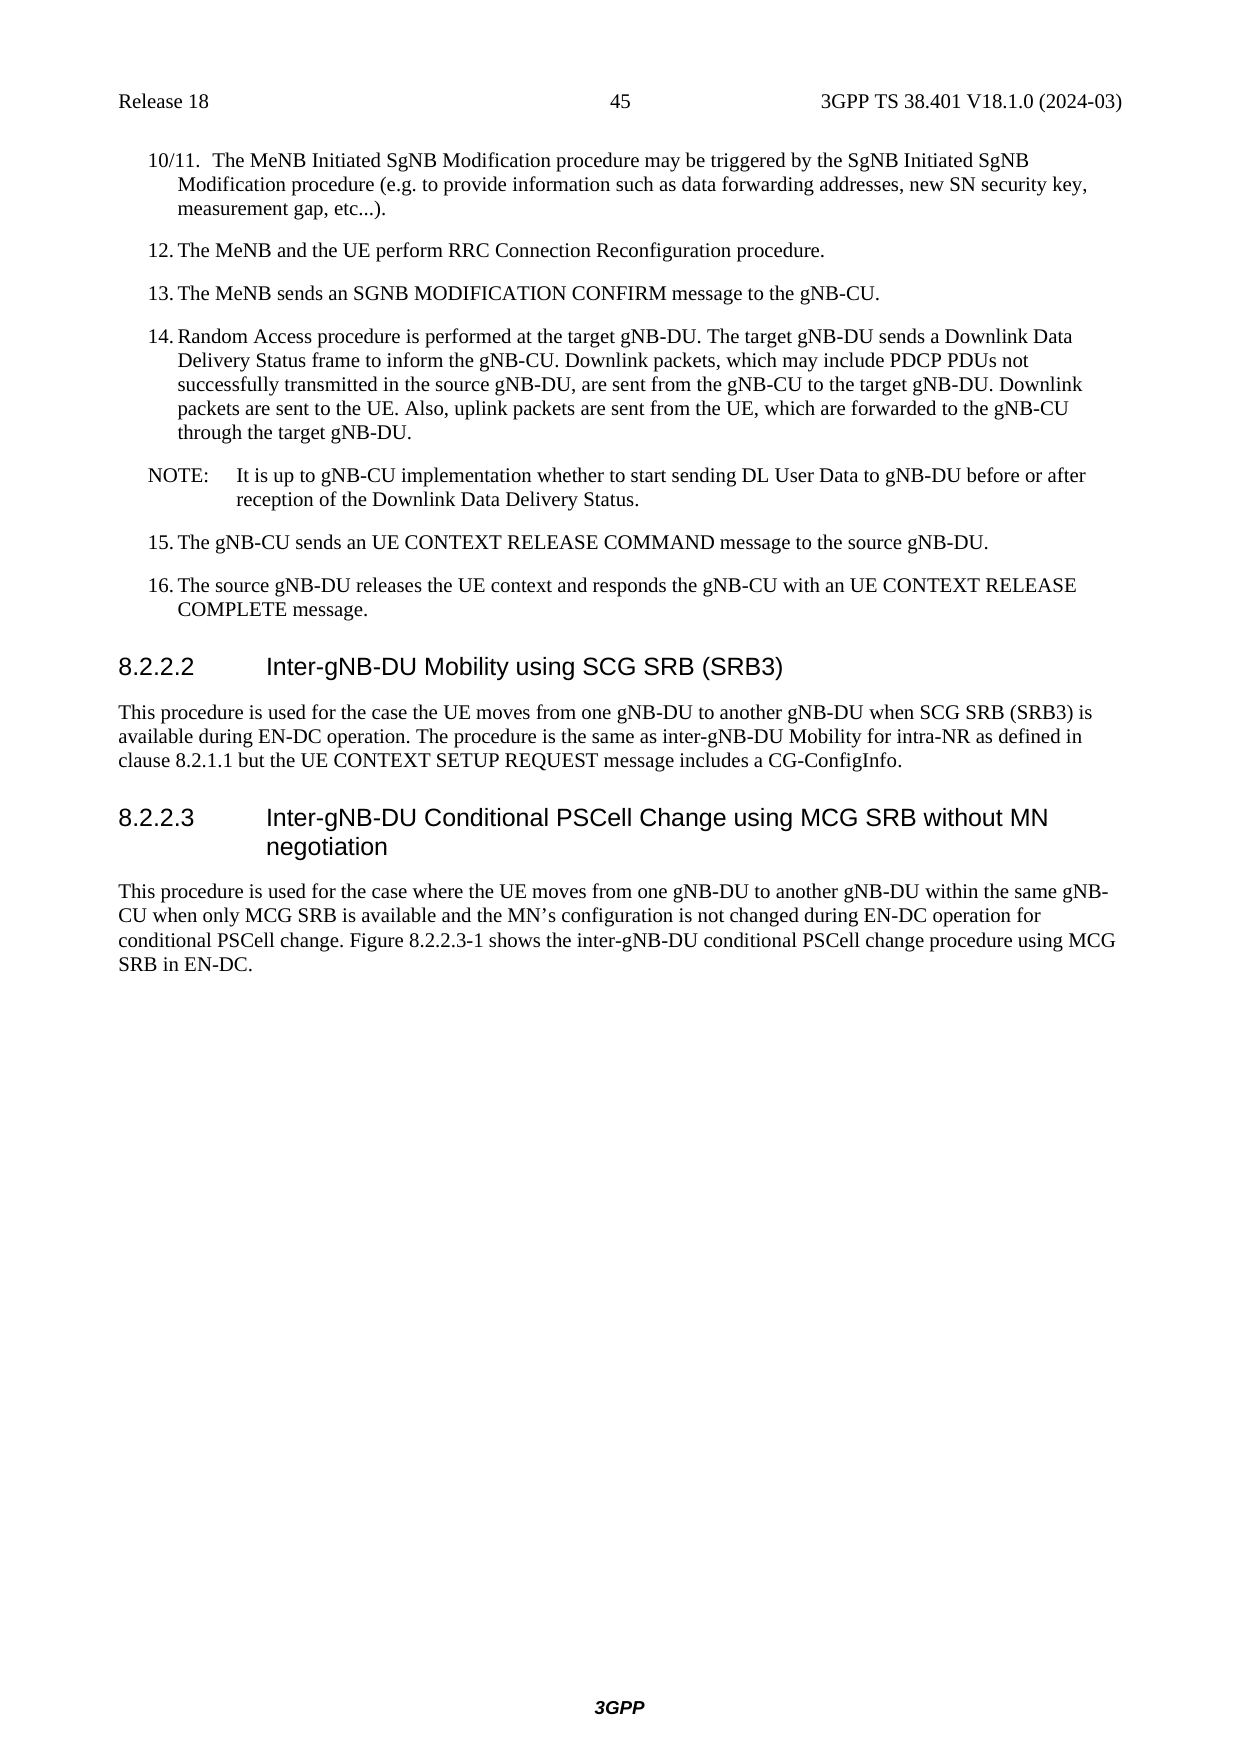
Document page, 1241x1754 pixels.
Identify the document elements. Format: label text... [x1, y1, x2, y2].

text 14. Random Access procedure is performed at the target gNB-DU. The target gNB-DU sends a Downlink Data Delivery Status frame to inform the gNB-CU. Downlink packets, which may include PDCP PDUs not successfully transmitted in the source gNB-DU, are sent from the gNB-CU to the target gNB-DU. Downlink packets are sent to the UE. Also, uplink packets are sent from the UE, which are forwarded to the gNB-CU through the target gNB-DU. [148, 324, 1122, 444]
text This procedure is used for the case where the UE moves from one gNB-DU to another gNB-DU within the same gNB-CU when only MCG SRB is available and the MN’s configuration is not changed during EN-DC operation for conditional PSCell change. Figure 8.2.2.3-1 shows the inter-gNB-DU conditional PSCell change procedure using MCG SRB in EN-DC. [118, 879, 1122, 976]
subtitle 8.2.2.2 Inter-gNB-DU Mobility using SCG SRB (SRB3) [118, 652, 1122, 681]
text 15. The gNB-CU sends an UE CONTEXT RELEASE COMMAND message to the source gNB-DU. [148, 530, 1122, 554]
text NOTE: It is up to gNB-CU implementation whether to start sending DL User Data to gNB-DU before or after reception of the Downlink Data Delivery Status. [148, 463, 1122, 511]
text 13. The MeNB sends an SGNB MODIFICATION CONFIRM message to the gNB-CU. [148, 281, 1122, 305]
text 16. The source gNB-DU releases the UE context and responds the gNB-CU with an UE CONTEXT RELEASE COMPLETE message. [148, 573, 1122, 621]
text 10/11. The MeNB Initiated SgNB Modification procedure may be triggered by the SgNB Initiated SgNB Modification procedure (e.g. to provide information such as data forwarding addresses, new SN security key, measurement gap, etc...). [148, 147, 1122, 220]
text 12. The MeNB and the UE perform RRC Connection Reconfiguration procedure. [148, 238, 1122, 262]
text This procedure is used for the case the UE moves from one gNB-DU to another gNB-DU when SCG SRB (SRB3) is available during EN-DC operation. The procedure is the same as inter-gNB-DU Mobility for intra-NR as defined in clause 8.2.1.1 but the UE CONTEXT SETUP REQUEST message includes a CG-ConfigInfo. [118, 700, 1122, 772]
subtitle 8.2.2.3 Inter-gNB-DU Conditional PSCell Change using MCG SRB without MN negotiation [118, 803, 1122, 861]
